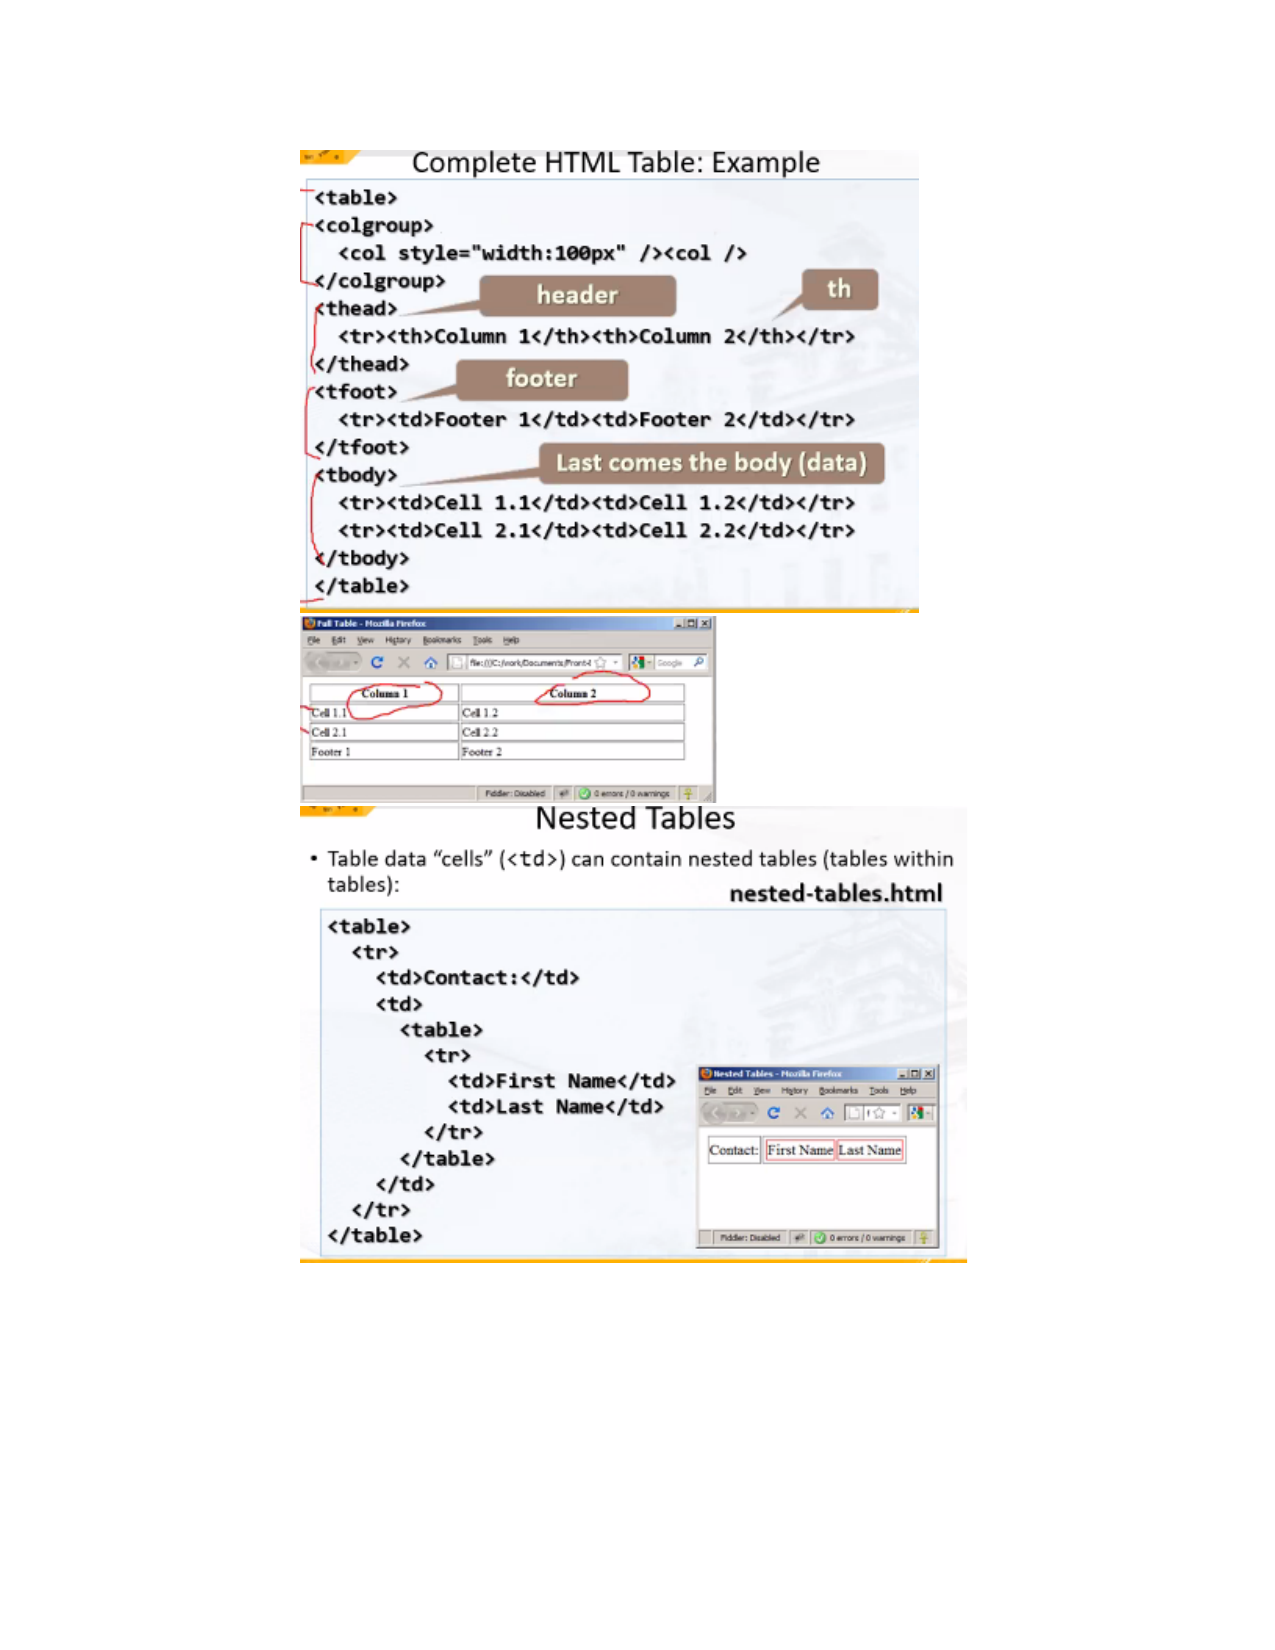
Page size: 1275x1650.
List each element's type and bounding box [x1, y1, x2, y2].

picture [300, 806, 968, 1263]
picture [300, 150, 919, 613]
picture [300, 616, 718, 803]
